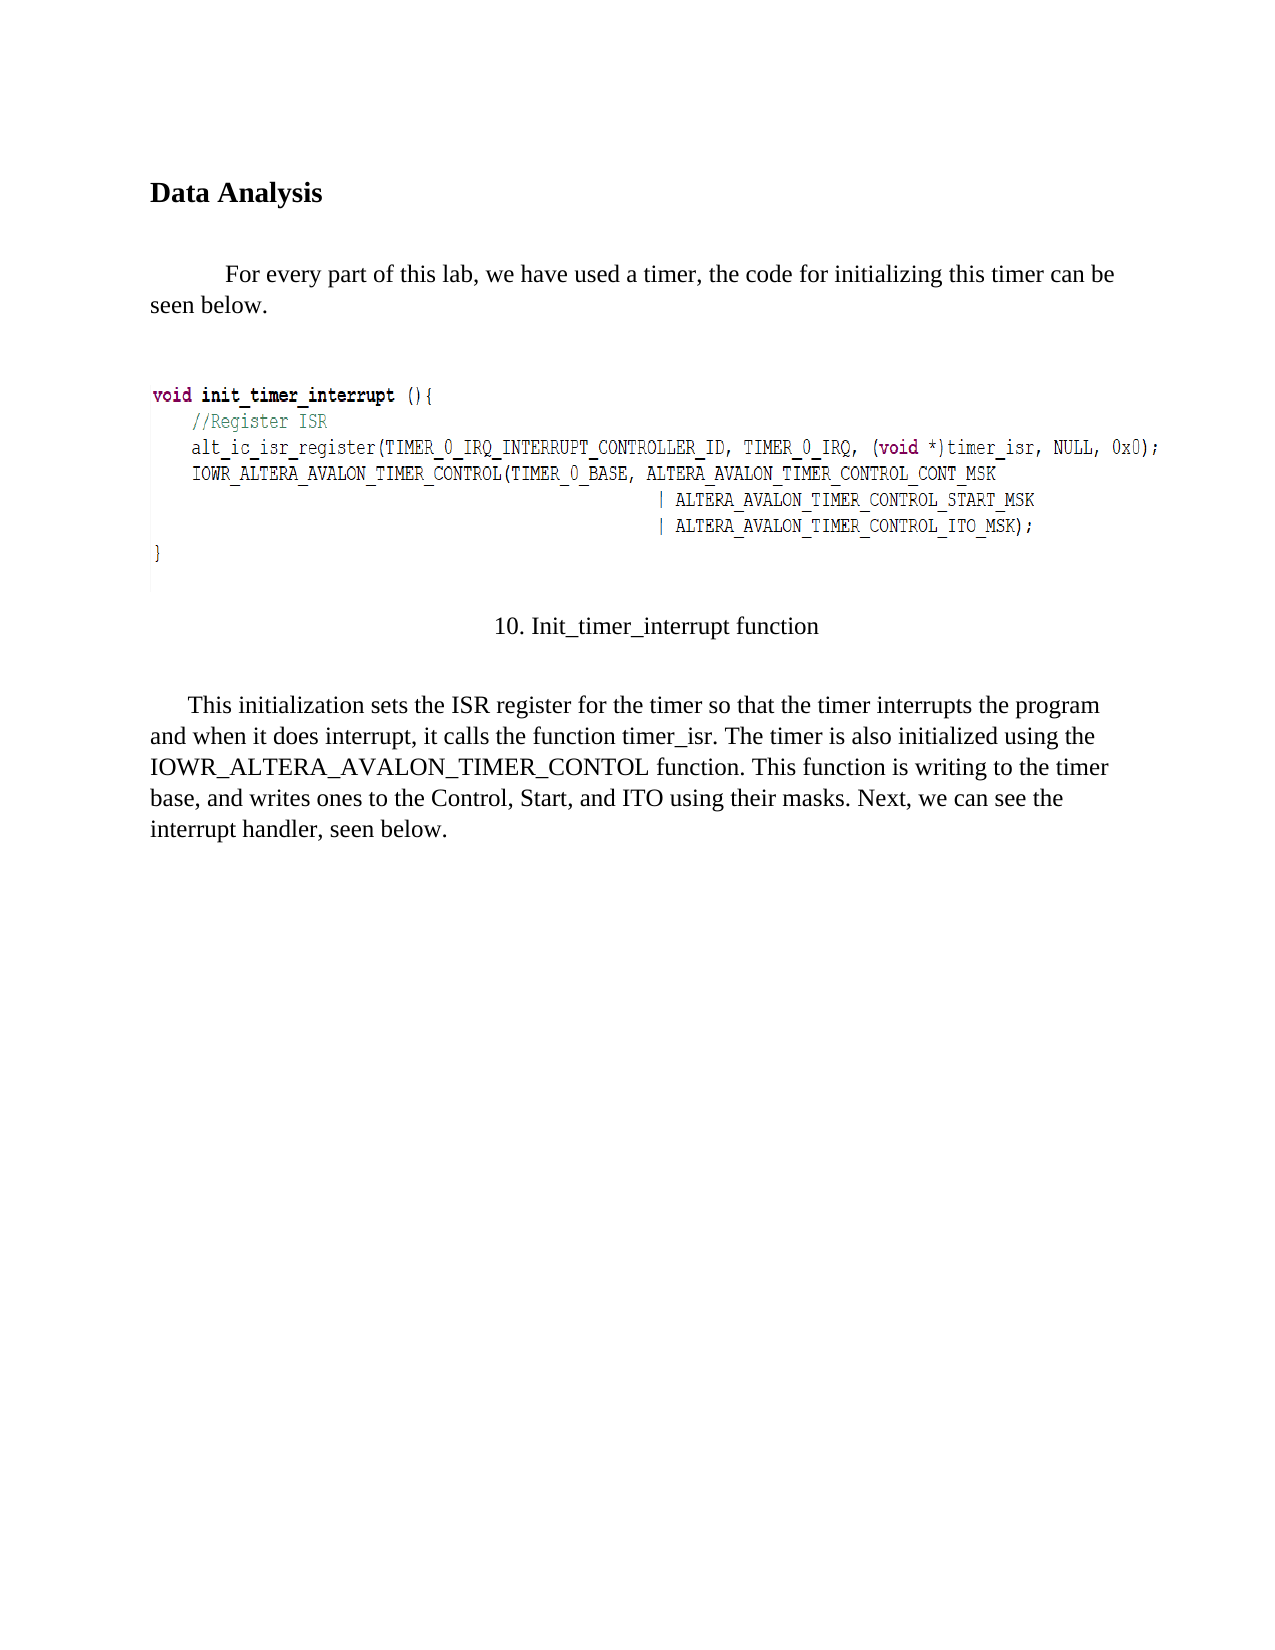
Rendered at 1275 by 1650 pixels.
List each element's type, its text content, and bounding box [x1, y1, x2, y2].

picture [150, 385, 1159, 592]
text This initialization sets the ISR register for the timer so that the timer interrupts the program and when it does interrupt, it calls the function timer_isr. The timer is also initialized using the IOWR_ALTERA_AVALON_TIMER_CONTOL function. This function is writing to the timer base, and writes ones to the Control, Start, and ITO using their masks. Next, we can see the interrupt handler, seen below. [150, 690, 1125, 843]
subtitle Data Analysis [150, 175, 1125, 208]
subtitle Init_timer_interrupt function [187, 611, 1125, 640]
text For every part of this lab, we have used a timer, the code for initializing this timer can be seen below. [150, 259, 1125, 319]
